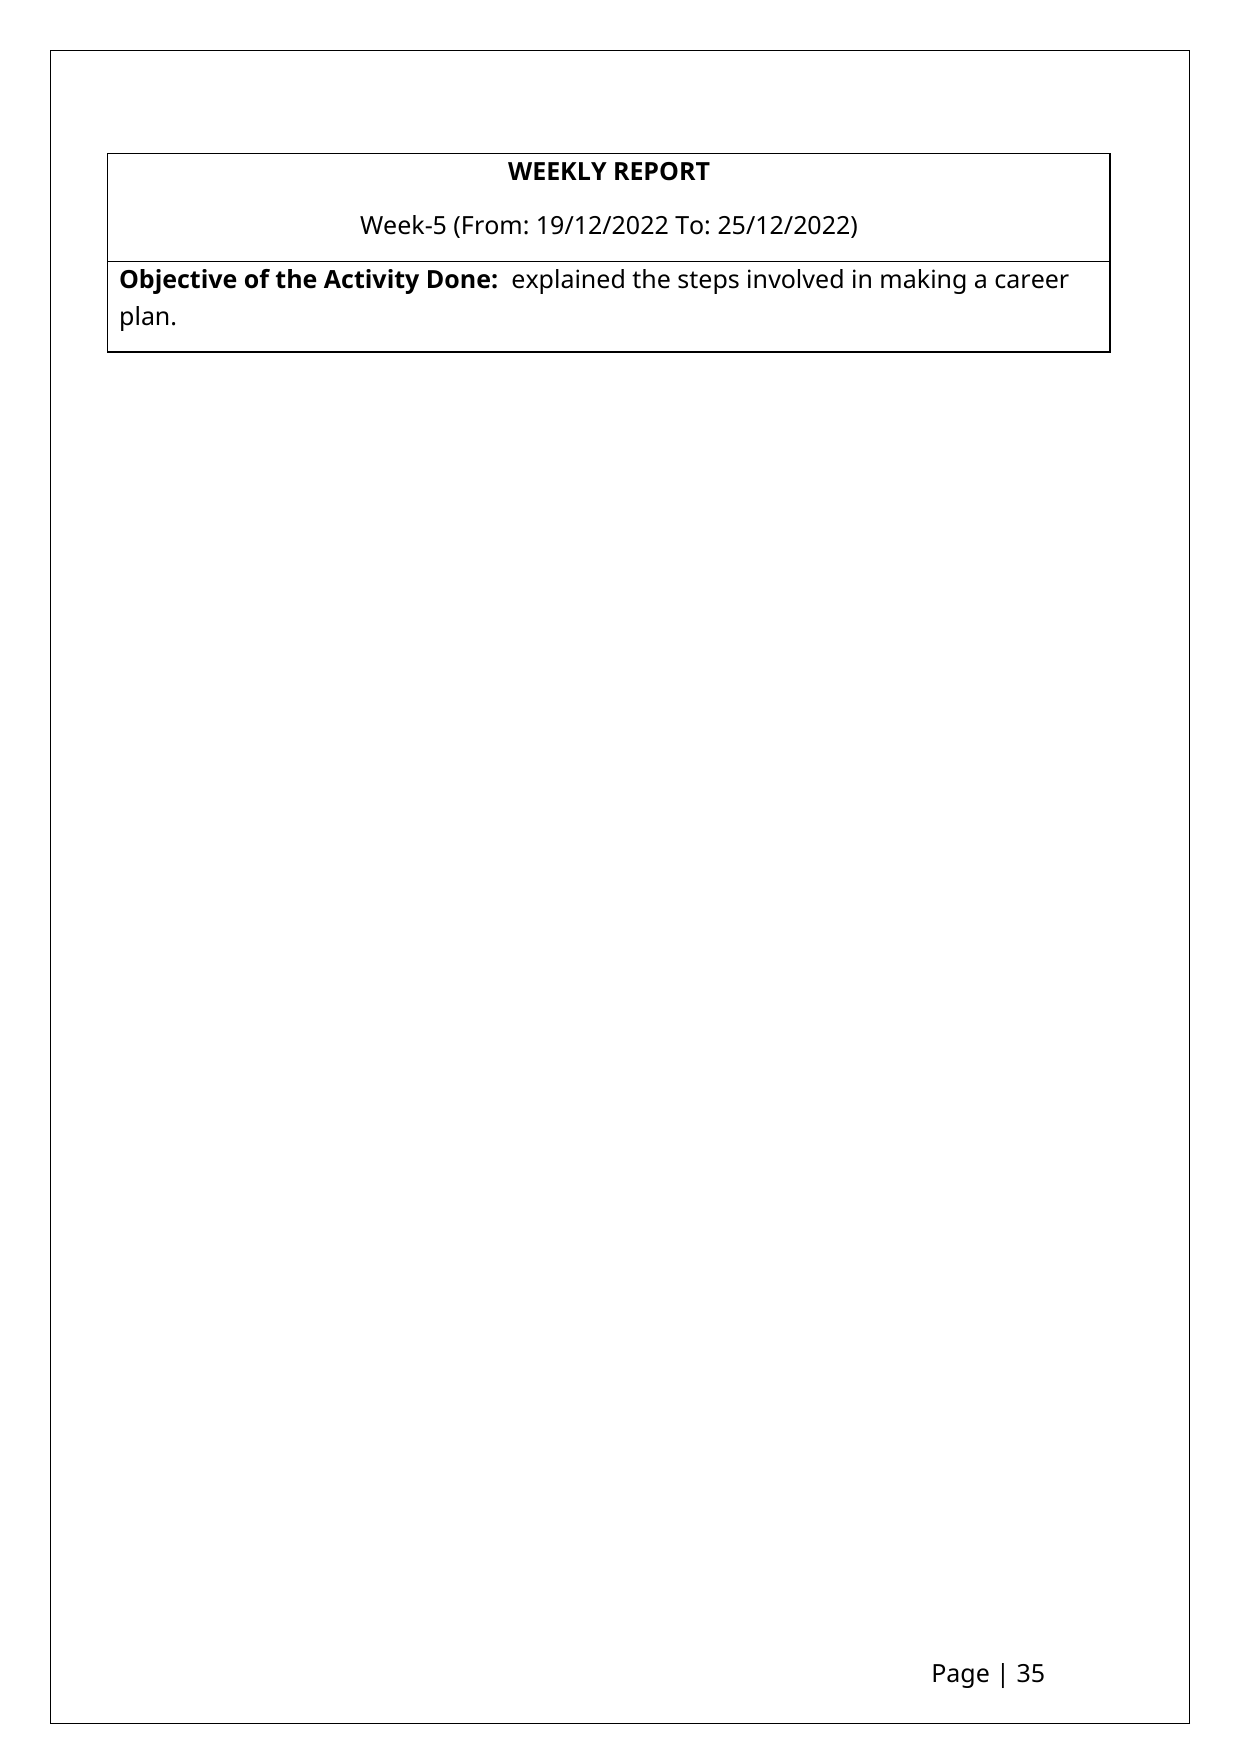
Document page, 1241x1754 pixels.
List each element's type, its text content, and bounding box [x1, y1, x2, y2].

table_header WEEKLY REPORT Week-5 (From: 19/12/2022 To: 25/12/2022) [108, 154, 1109, 261]
table_cell Objective of the Activity Done: explained the steps involved in making a career plan. [108, 262, 1109, 351]
